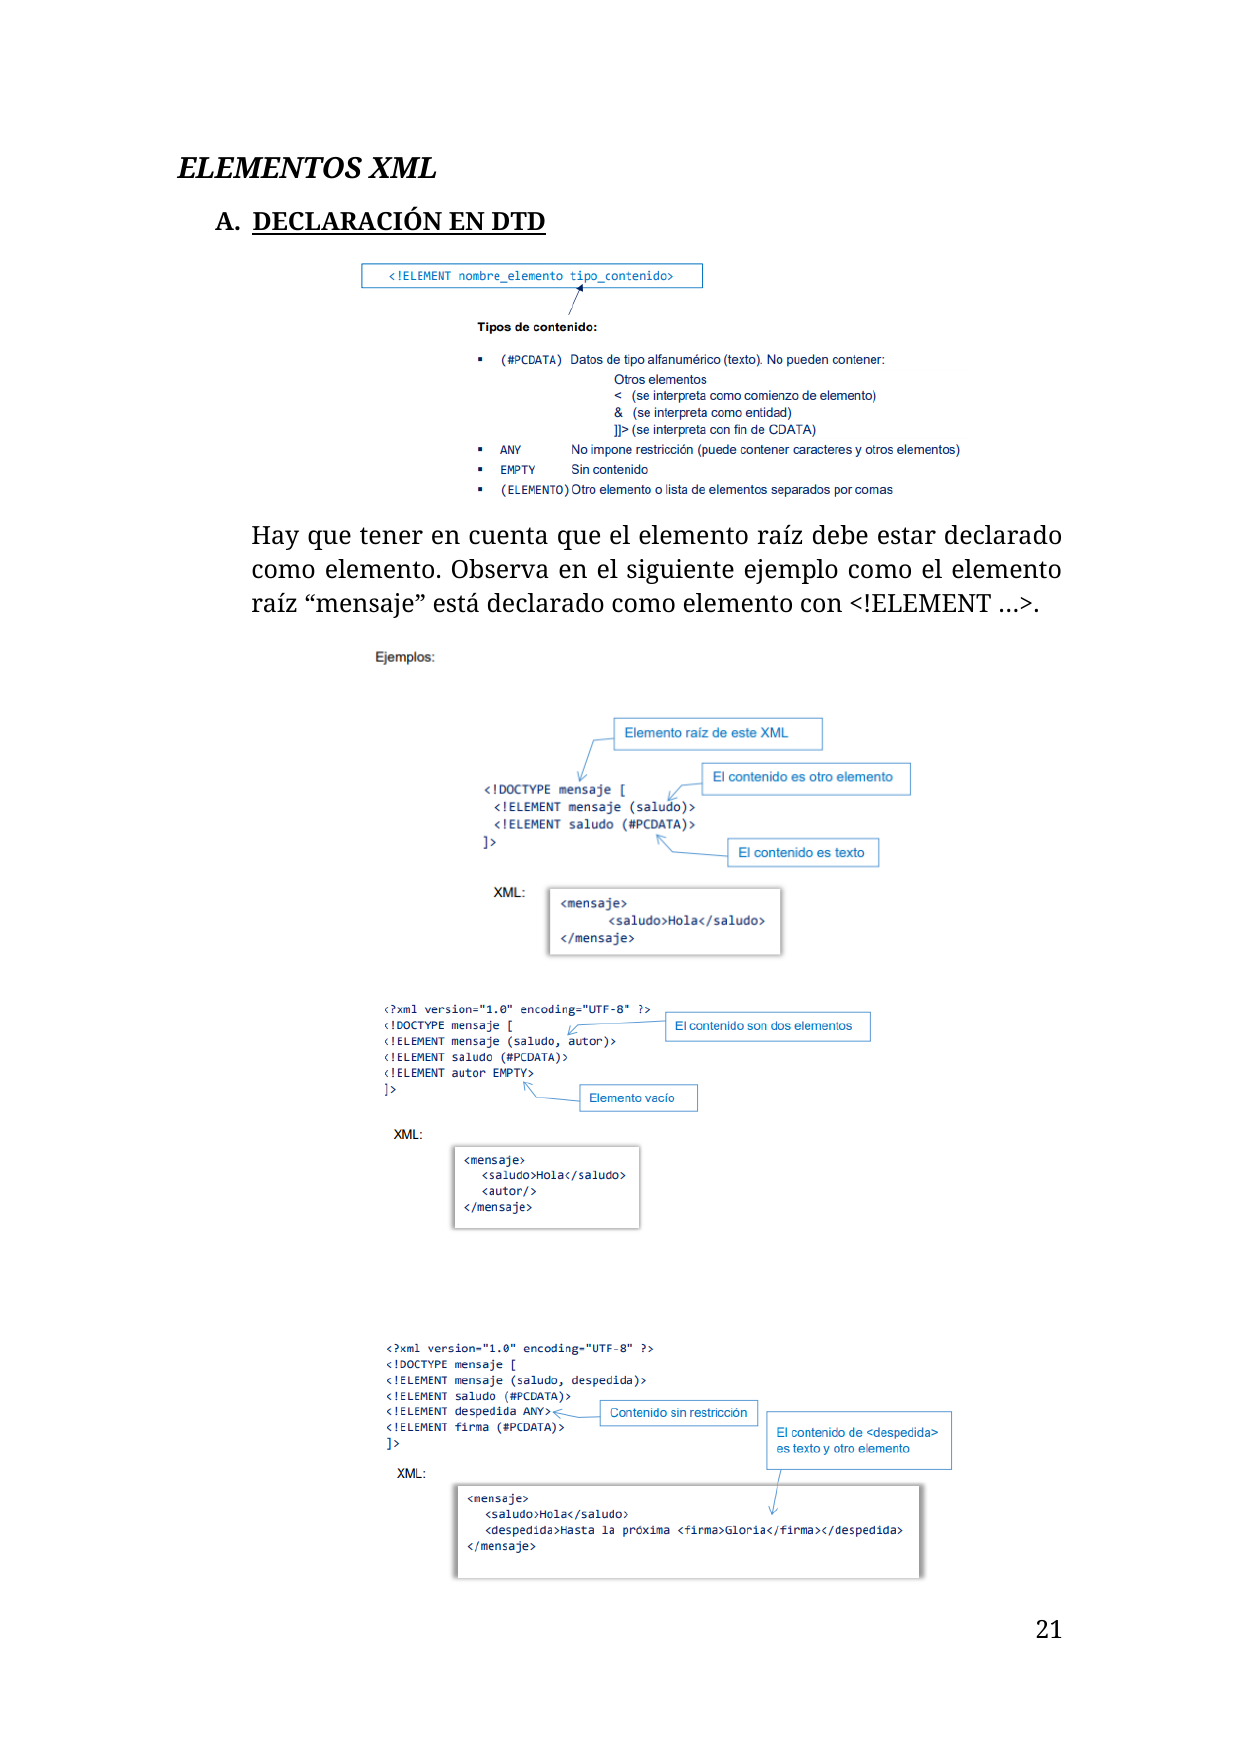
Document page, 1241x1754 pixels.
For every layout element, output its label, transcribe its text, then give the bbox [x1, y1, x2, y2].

picture [356, 994, 958, 1586]
text Hay que tener en cuenta que el elemento raíz debe estar declarado como elemento. Observa en el siguiente ejemplo como el elemento raíz “mensaje” está declarado como elemento con <!ELEMENT …>. [251, 518, 1063, 620]
picture [360, 636, 954, 978]
subtitle DECLARACIÓN EN DTD [215, 204, 1063, 238]
subtitle ELEMENTOS XML [177, 148, 1063, 187]
picture [346, 250, 968, 502]
